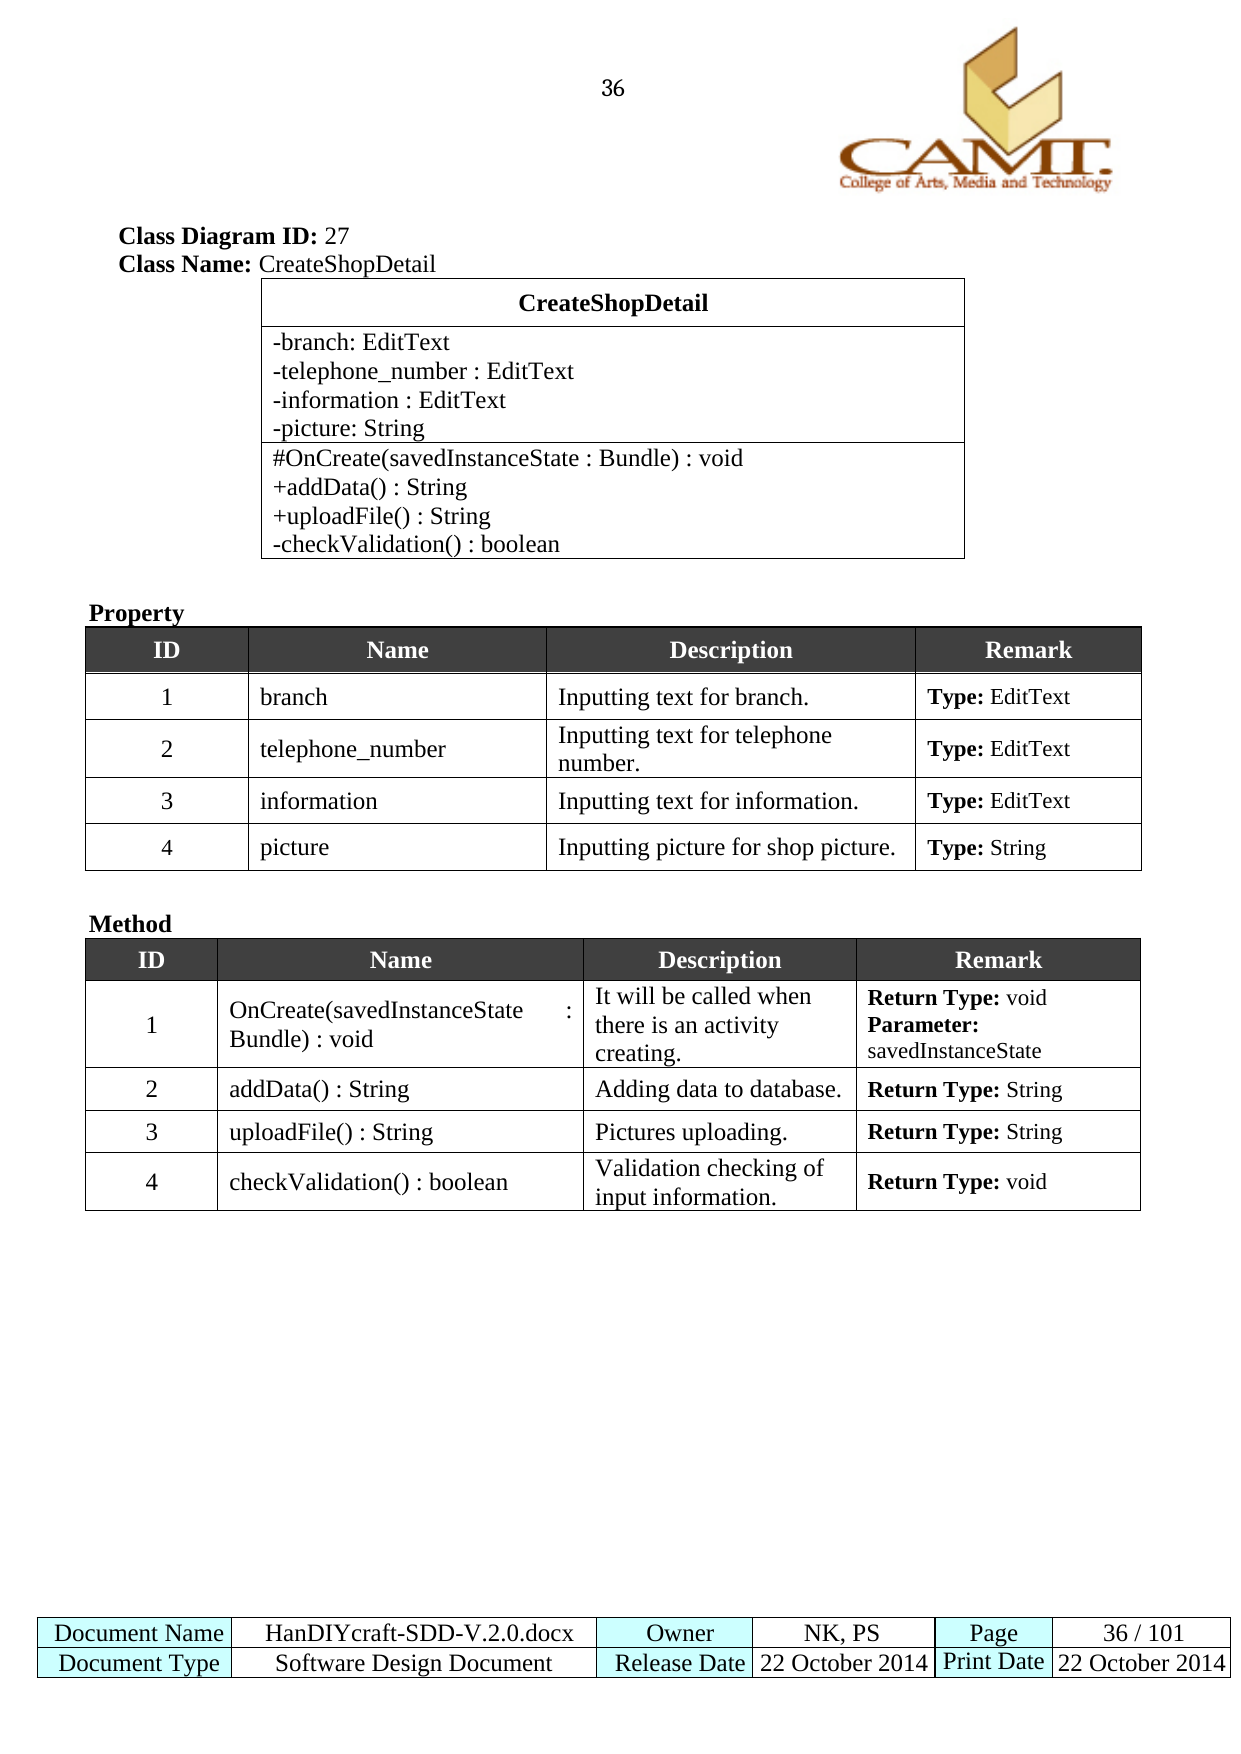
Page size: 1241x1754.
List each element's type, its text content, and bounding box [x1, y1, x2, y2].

table_cell Type: EditText [916, 674, 1141, 719]
table_cell Validation checking of input information. [584, 1153, 856, 1210]
table_cell Type: String [916, 824, 1141, 869]
table_cell Return Type: void [857, 1153, 1140, 1210]
table_cell 3 [86, 1111, 217, 1152]
table_cell 4 [86, 824, 248, 869]
table_cell Inputting text for branch. [547, 674, 915, 719]
table_cell Return Type: void Parameter: savedInstanceState [857, 981, 1140, 1067]
table_cell -branch: EditText -telephone_number : EditText -information : EditText -picture: String [262, 327, 964, 442]
table_cell 4 [86, 1153, 217, 1210]
table_header Remark [857, 939, 1140, 980]
text Method [88, 909, 1108, 938]
table_cell Adding data to database. [584, 1068, 856, 1109]
table_cell information [249, 778, 546, 823]
table_cell Type: EditText [916, 778, 1141, 823]
table_cell 1 [86, 674, 248, 719]
text Class Name: CreateShopDetail [118, 249, 1108, 278]
table_cell uploadFile() : String [218, 1111, 583, 1152]
table_header Remark [916, 628, 1141, 672]
table_cell Inputting text for telephone number. [547, 720, 915, 777]
table_header CreateShopDetail [262, 279, 964, 326]
table_header Name [218, 939, 583, 980]
table_cell Return Type: String [857, 1111, 1140, 1152]
table_cell It will be called when there is an activity creating. [584, 981, 856, 1067]
table_cell picture [249, 824, 546, 869]
table_cell Type: EditText [916, 720, 1141, 777]
table_cell addData() : String [218, 1068, 583, 1109]
table_cell branch [249, 674, 546, 719]
list Property [88, 598, 1108, 626]
table_header Description [584, 939, 856, 980]
table_cell telephone_number [249, 720, 546, 777]
table_header Description [547, 628, 915, 672]
text Class Diagram ID: 27 [118, 221, 1108, 249]
table_cell 2 [86, 720, 248, 777]
table_cell Inputting text for information. [547, 778, 915, 823]
table_header Name [249, 628, 546, 672]
picture [755, 18, 1221, 207]
table_cell OnCreate(savedInstanceState : Bundle) : void [218, 981, 583, 1067]
table_cell Return Type: String [857, 1068, 1140, 1109]
table_cell 1 [86, 981, 217, 1067]
table_cell 3 [86, 778, 248, 823]
table_header ID [86, 939, 217, 980]
table_cell #OnCreate(savedInstanceState : Bundle) : void +addData() : String +uploadFile() : String -checkValidation() : boolean [262, 443, 964, 558]
table_cell Pictures uploading. [584, 1111, 856, 1152]
table_cell Inputting picture for shop picture. [547, 824, 915, 869]
table_header ID [86, 628, 248, 672]
table_cell checkValidation() : boolean [218, 1153, 583, 1210]
table_cell 2 [86, 1068, 217, 1109]
